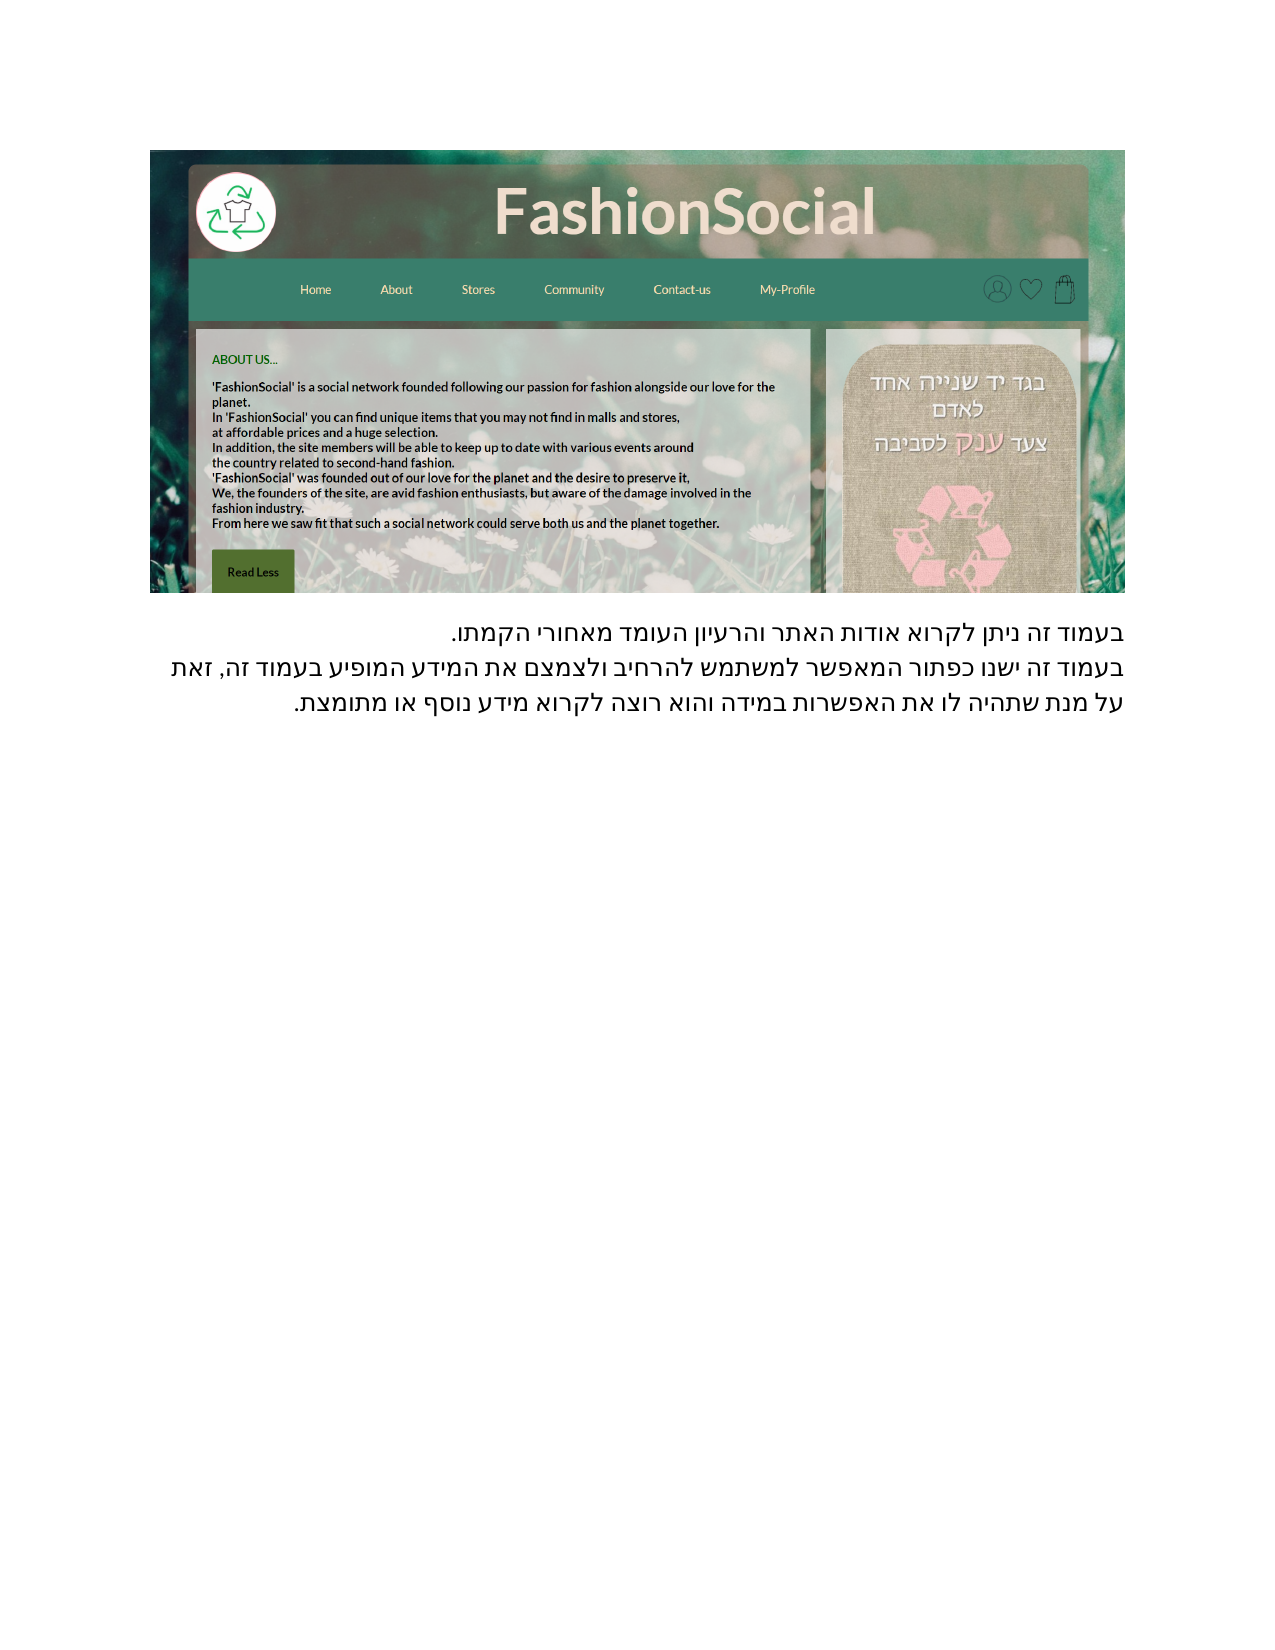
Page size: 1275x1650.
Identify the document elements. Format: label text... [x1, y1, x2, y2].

text בעמוד זה ניתן לקרוא אודות האתר והרעיון העומד מאחורי הקמתו. בעמוד זה ישנו כפתור המאפשר למשתמש להרחיב ולצמצם את המידע המופיע בעמוד זה, זאת על מנת שתהיה לו את האפשרות במידה והוא רוצה לקרוא מידע נוסף או מתומצת. [150, 617, 1125, 718]
picture [150, 150, 1125, 593]
